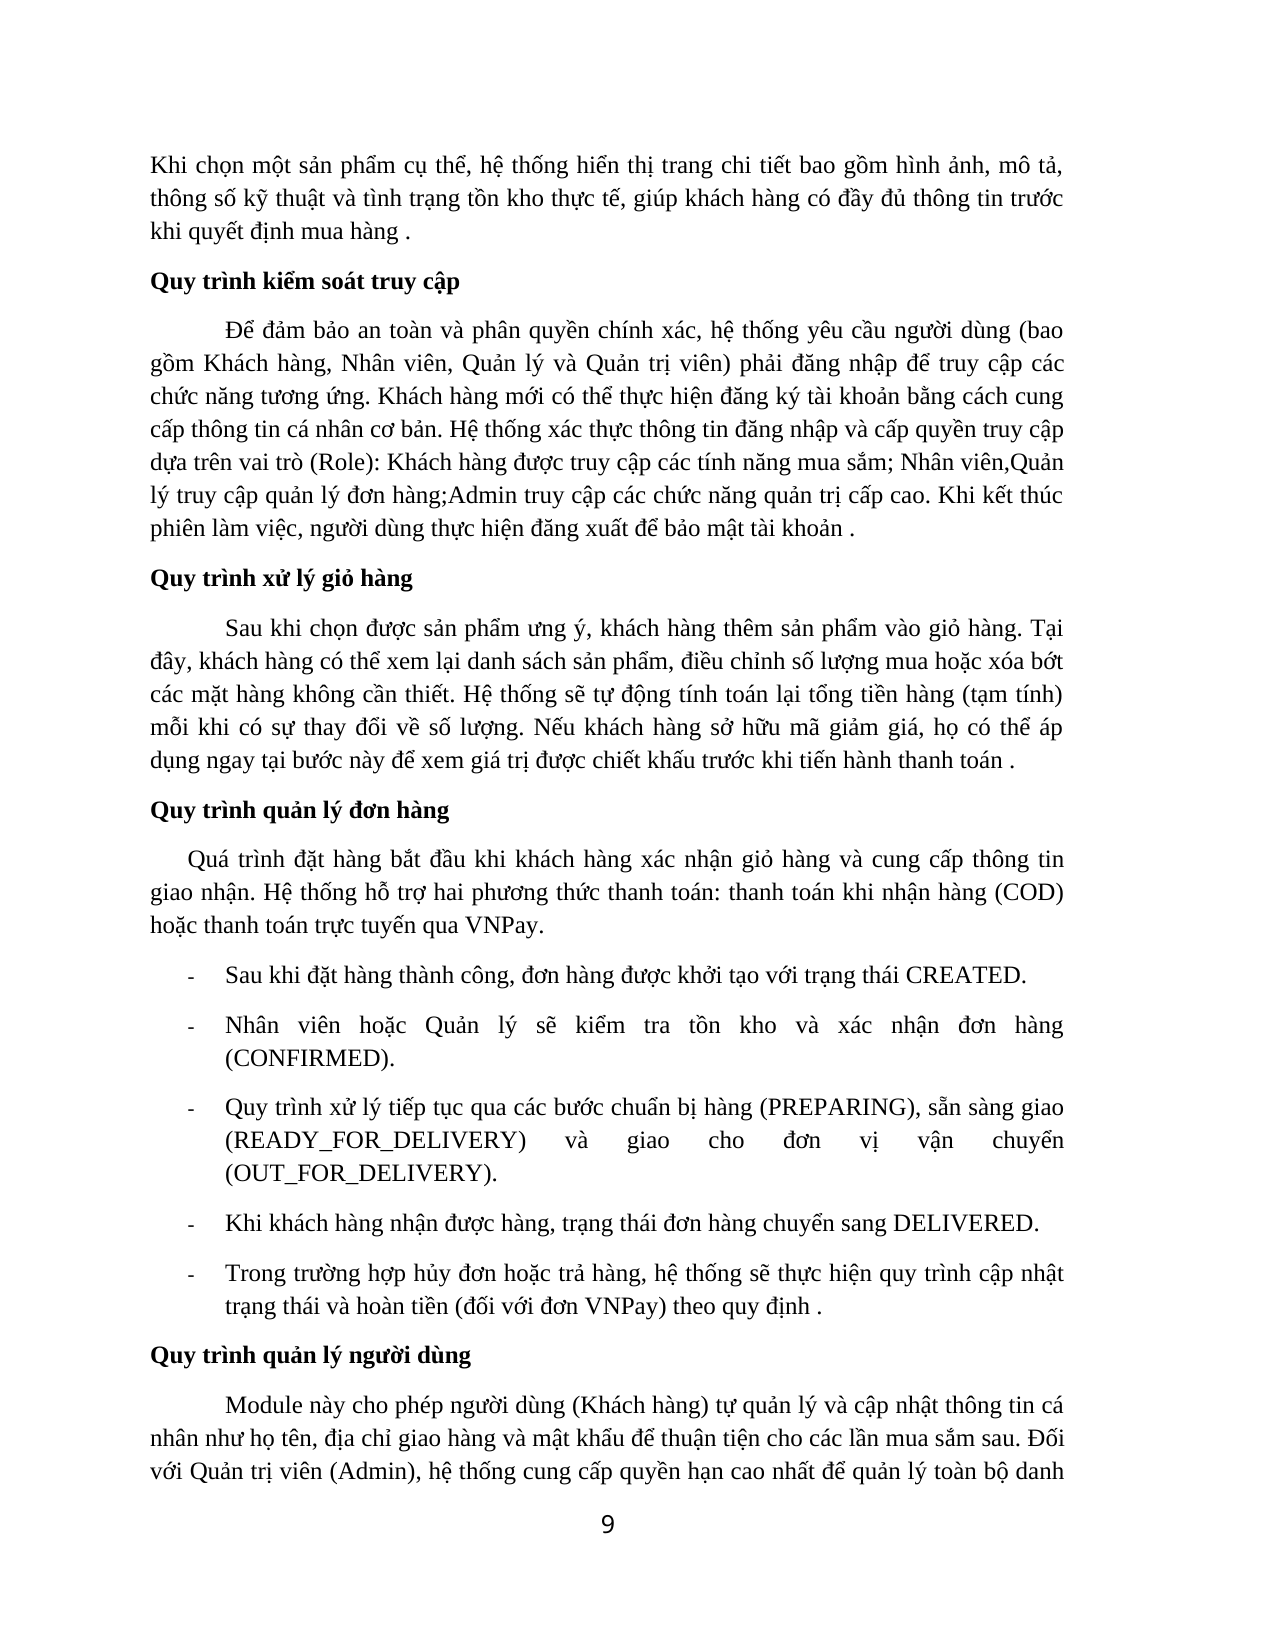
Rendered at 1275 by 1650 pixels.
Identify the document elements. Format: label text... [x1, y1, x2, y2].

text Quy trình quản lý đơn hàng [150, 795, 1065, 823]
text Quy trình kiểm soát truy cập [150, 266, 1065, 294]
list Sau khi đặt hàng thành công, đơn hàng được khởi tạo với trạng thái CREATED. [187, 960, 1065, 989]
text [150, 1390, 1065, 1485]
text Quy trình xử lý giỏ hàng [150, 563, 1065, 592]
text Quy trình quản lý người dùng [150, 1341, 1065, 1369]
text Quá trình đặt hàng bắt đầu khi khách hàng xác nhận giỏ hàng và cung cấp thông tin giao nhận. Hệ thống hỗ trợ hai phương thức thanh toán: thanh toán khi nhận hàng (COD) hoặc thanh toán trực tuyến qua VNPay. [150, 844, 1065, 939]
text Để đảm bảo an toàn và phân quyền chính xác, hệ thống yêu cầu người dùng (bao gồm Khách hàng, Nhân viên, Quản lý và Quản trị viên) phải đăng nhập để truy cập các chức năng tương ứng. Khách hàng mới có thể thực hiện đăng ký tài khoản bằng cách cung cấp thông tin cá nhân cơ bản. Hệ thống xác thực thông tin đăng nhập và cấp quyền truy cập dựa trên vai trò (Role): Khách hàng được truy cập các tính năng mua sắm; Nhân viên,Quản lý truy cập quản lý đơn hàng;Admin truy cập các chức năng quản trị cấp cao. Khi kết thúc phiên làm việc, người dùng thực hiện đăng xuất để bảo mật tài khoản . [150, 315, 1065, 542]
list Trong trường hợp hủy đơn hoặc trả hàng, hệ thống sẽ thực hiện quy trình cập nhật trạng thái và hoàn tiền (đối với đơn VNPay) theo quy định . [187, 1258, 1065, 1320]
text Sau khi chọn được sản phẩm ưng ý, khách hàng thêm sản phẩm vào giỏ hàng. Tại đây, khách hàng có thể xem lại danh sách sản phẩm, điều chỉnh số lượng mua hoặc xóa bớt các mặt hàng không cần thiết. Hệ thống sẽ tự động tính toán lại tổng tiền hàng (tạm tính) mỗi khi có sự thay đổi về số lượng. Nếu khách hàng sở hữu mã giảm giá, họ có thể áp dụng ngay tại bước này để xem giá trị được chiết khấu trước khi tiến hành thanh toán . [150, 613, 1065, 774]
list Quy trình xử lý tiếp tục qua các bước chuẩn bị hàng (PREPARING), sẵn sàng giao (READY_FOR_DELIVERY) và giao cho đơn vị vận chuyển (OUT_FOR_DELIVERY). [187, 1092, 1065, 1187]
list Khi khách hàng nhận được hàng, trạng thái đơn hàng chuyển sang DELIVERED. [187, 1208, 1065, 1237]
list Nhân viên hoặc Quản lý sẽ kiểm tra tồn kho và xác nhận đơn hàng (CONFIRMED). [187, 1010, 1065, 1072]
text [150, 150, 1065, 245]
